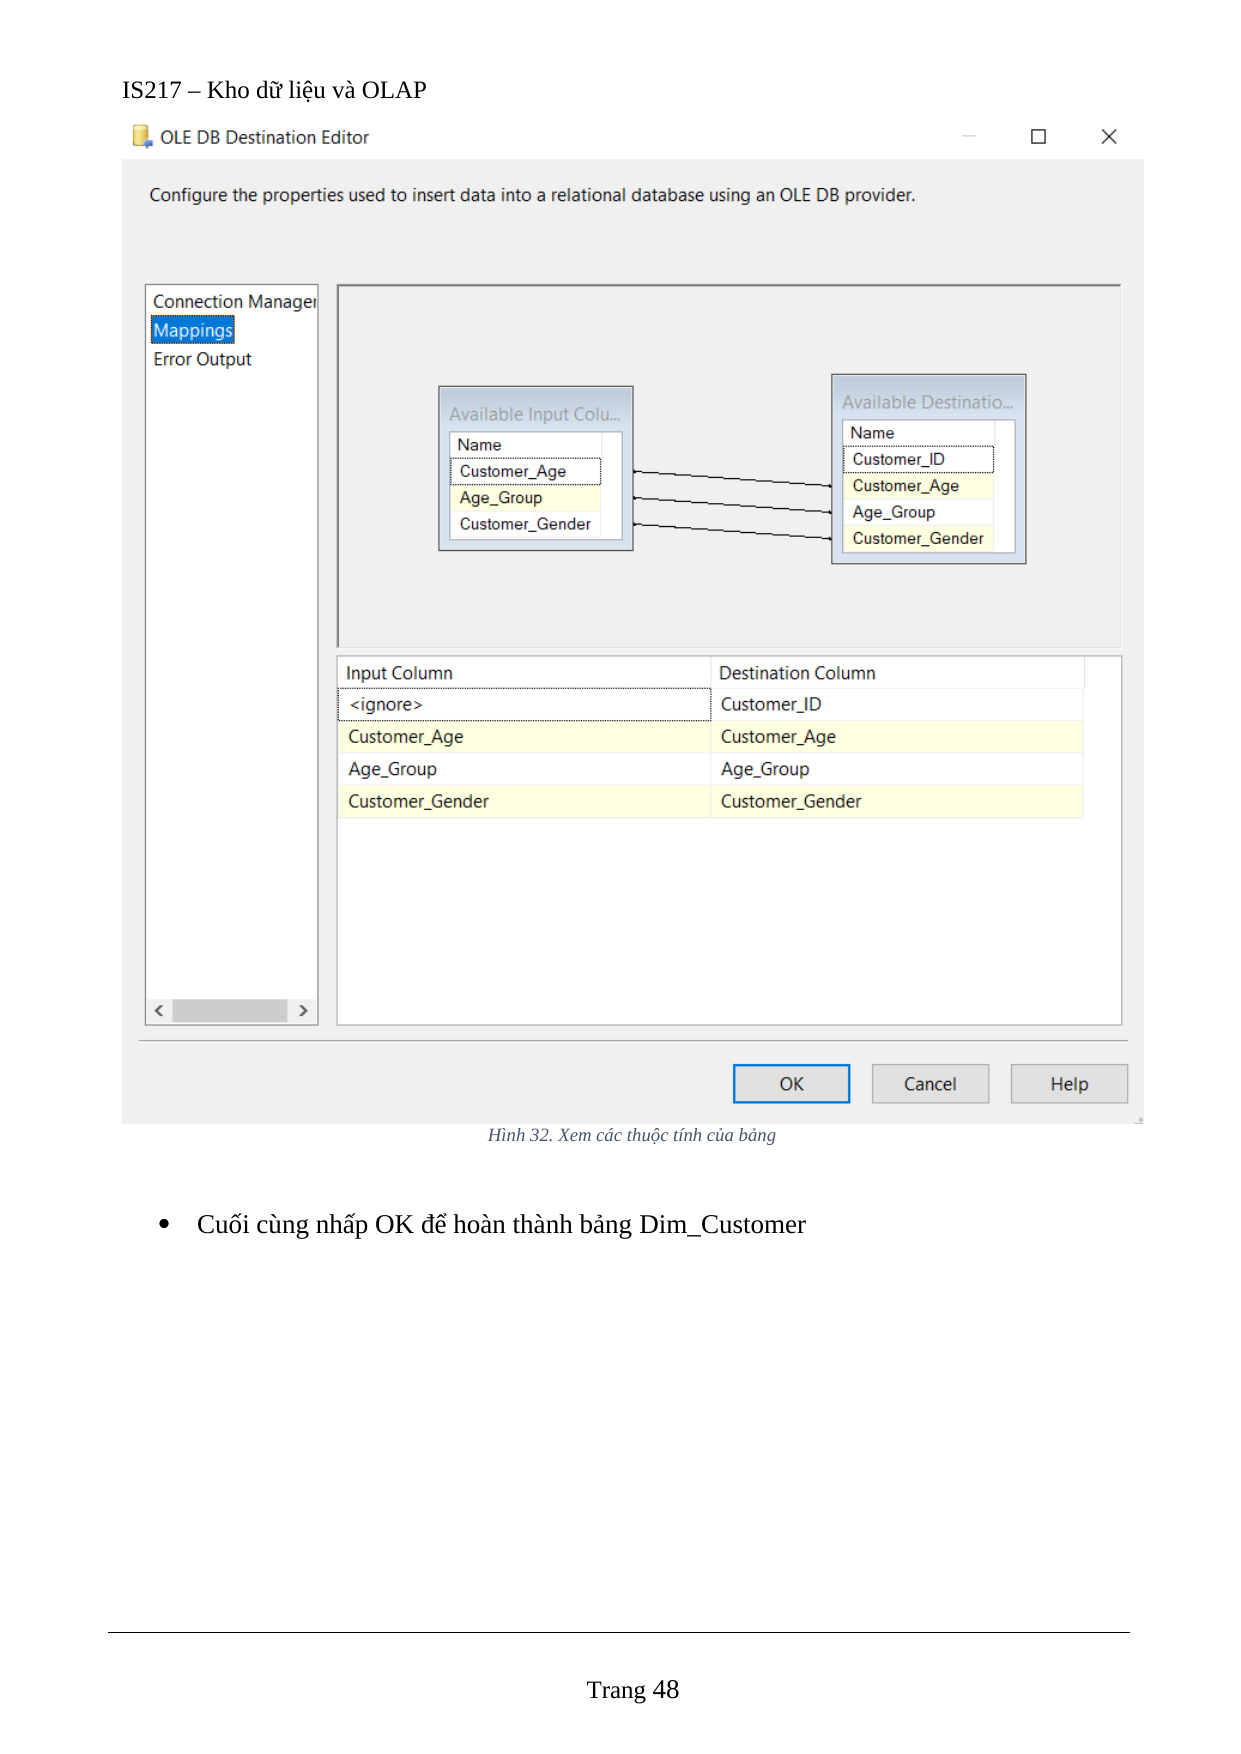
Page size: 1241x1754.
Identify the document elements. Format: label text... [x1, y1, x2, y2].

text Hình 32. Xem các thuộc tính của bảng [122, 1124, 1144, 1145]
picture [121, 121, 1144, 1124]
list Cuối cùng nhấp OK để hoàn thành bảng Dim_Customer [159, 1208, 1144, 1239]
